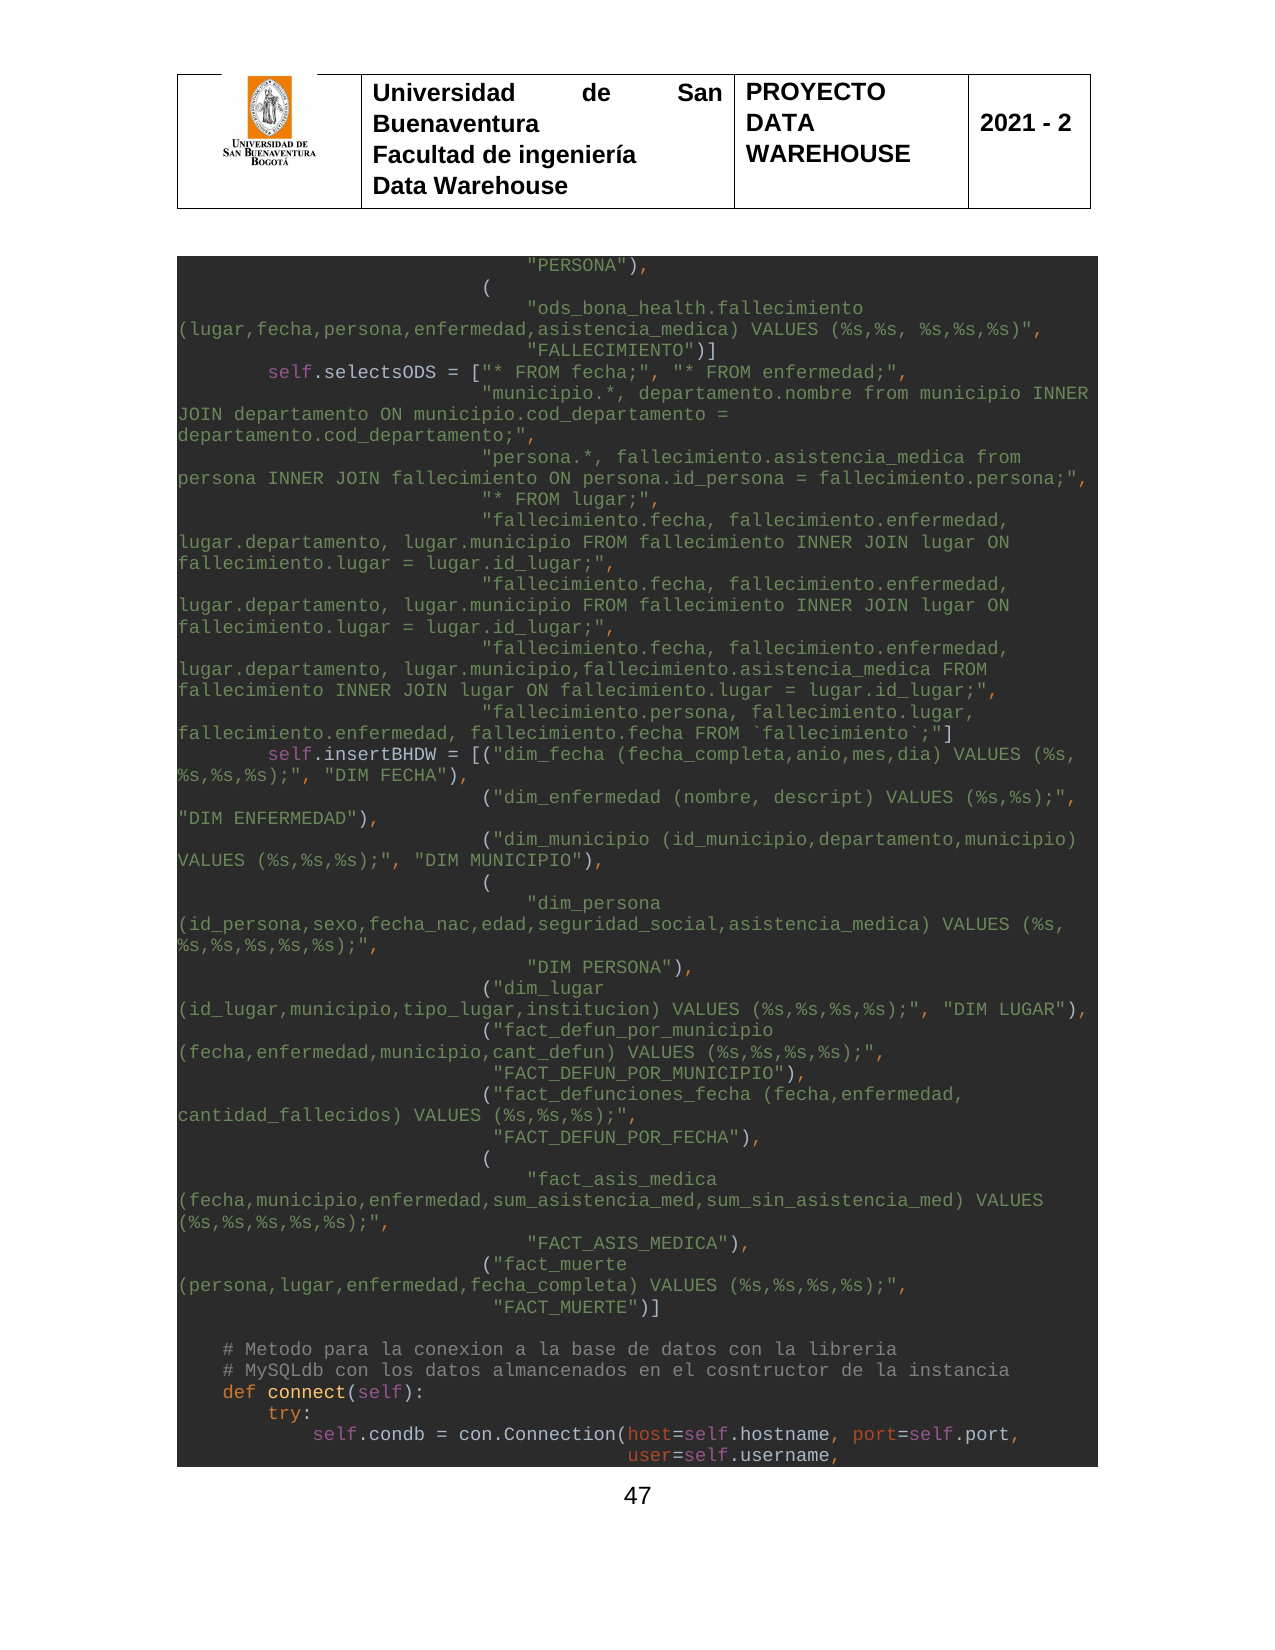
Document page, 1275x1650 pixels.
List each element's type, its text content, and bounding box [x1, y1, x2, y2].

picture [221, 74, 318, 170]
